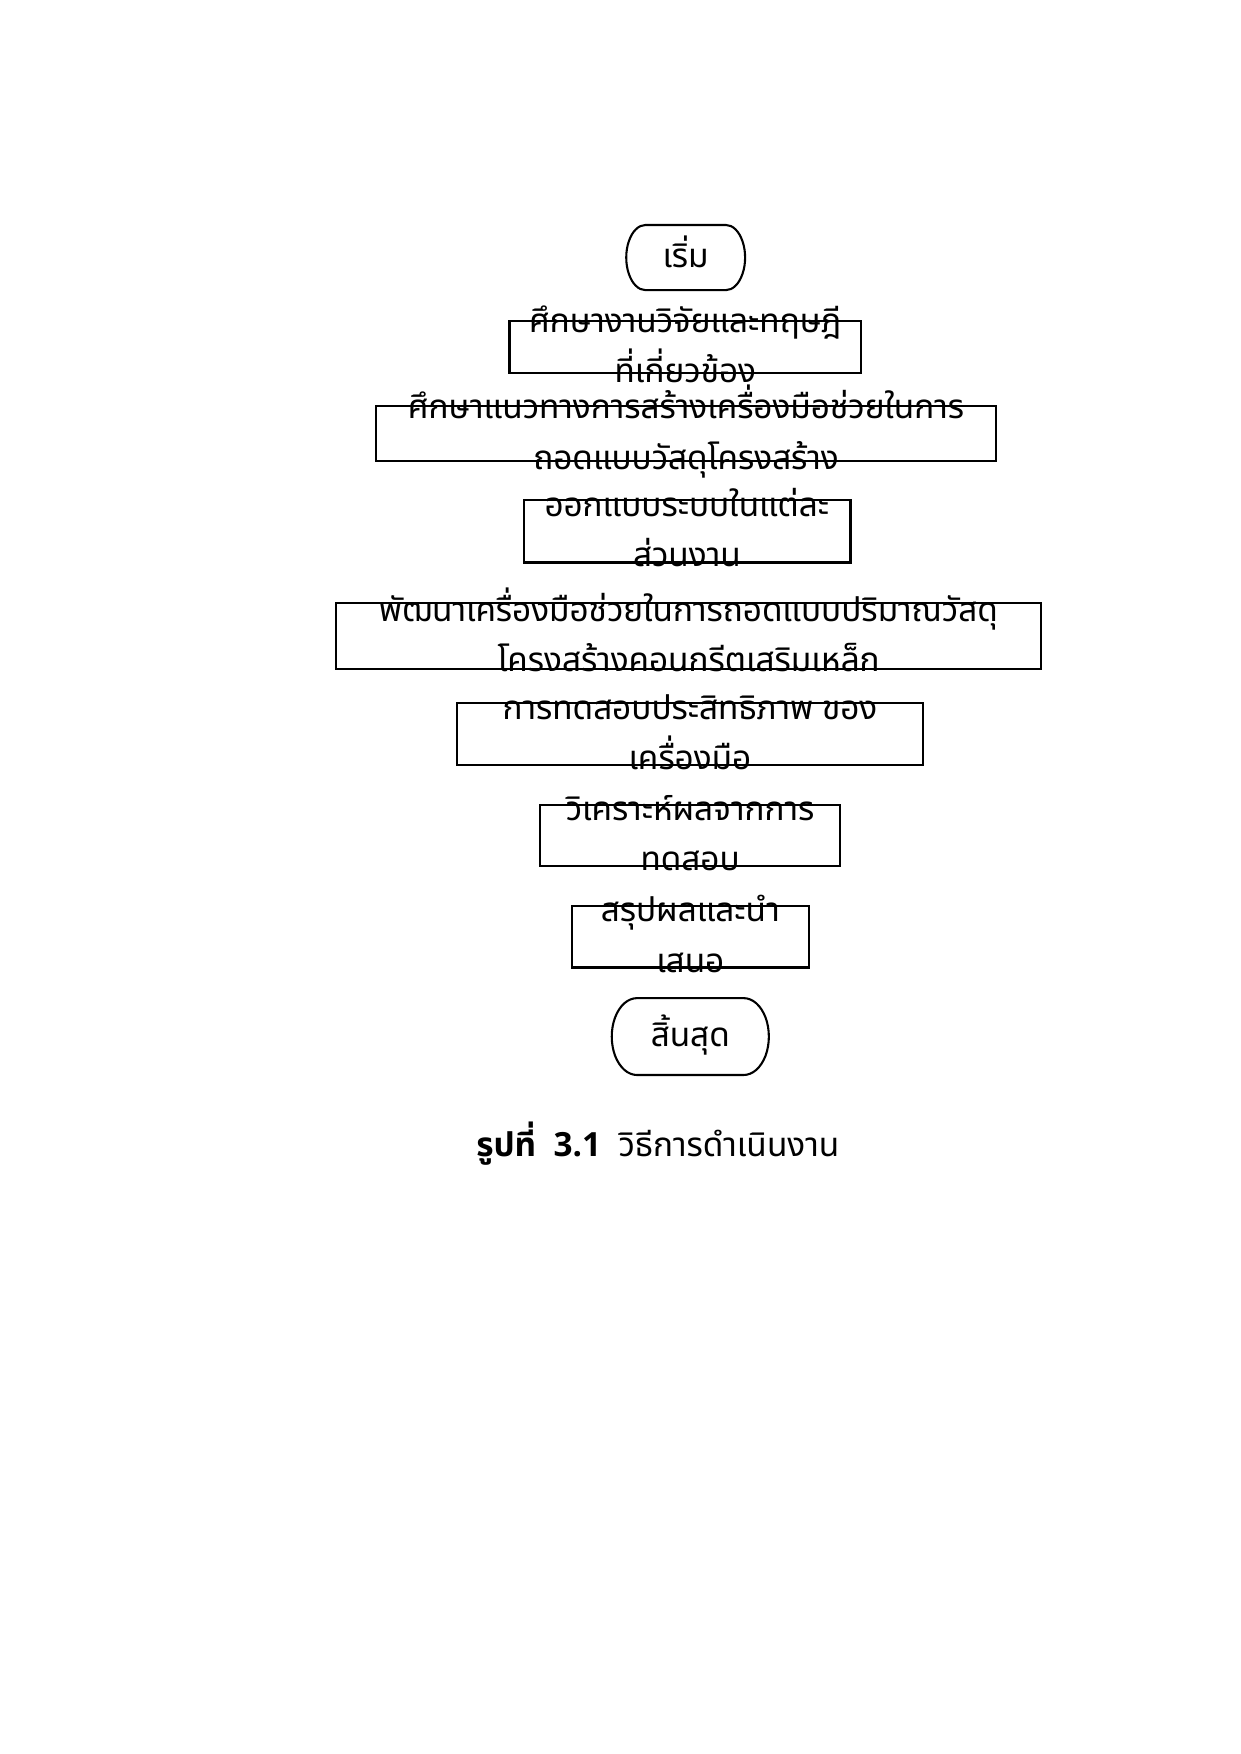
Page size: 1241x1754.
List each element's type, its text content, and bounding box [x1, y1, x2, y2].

text รูปที่ 3.1 วิธีการดำเนินงาน [225, 1121, 1090, 1171]
